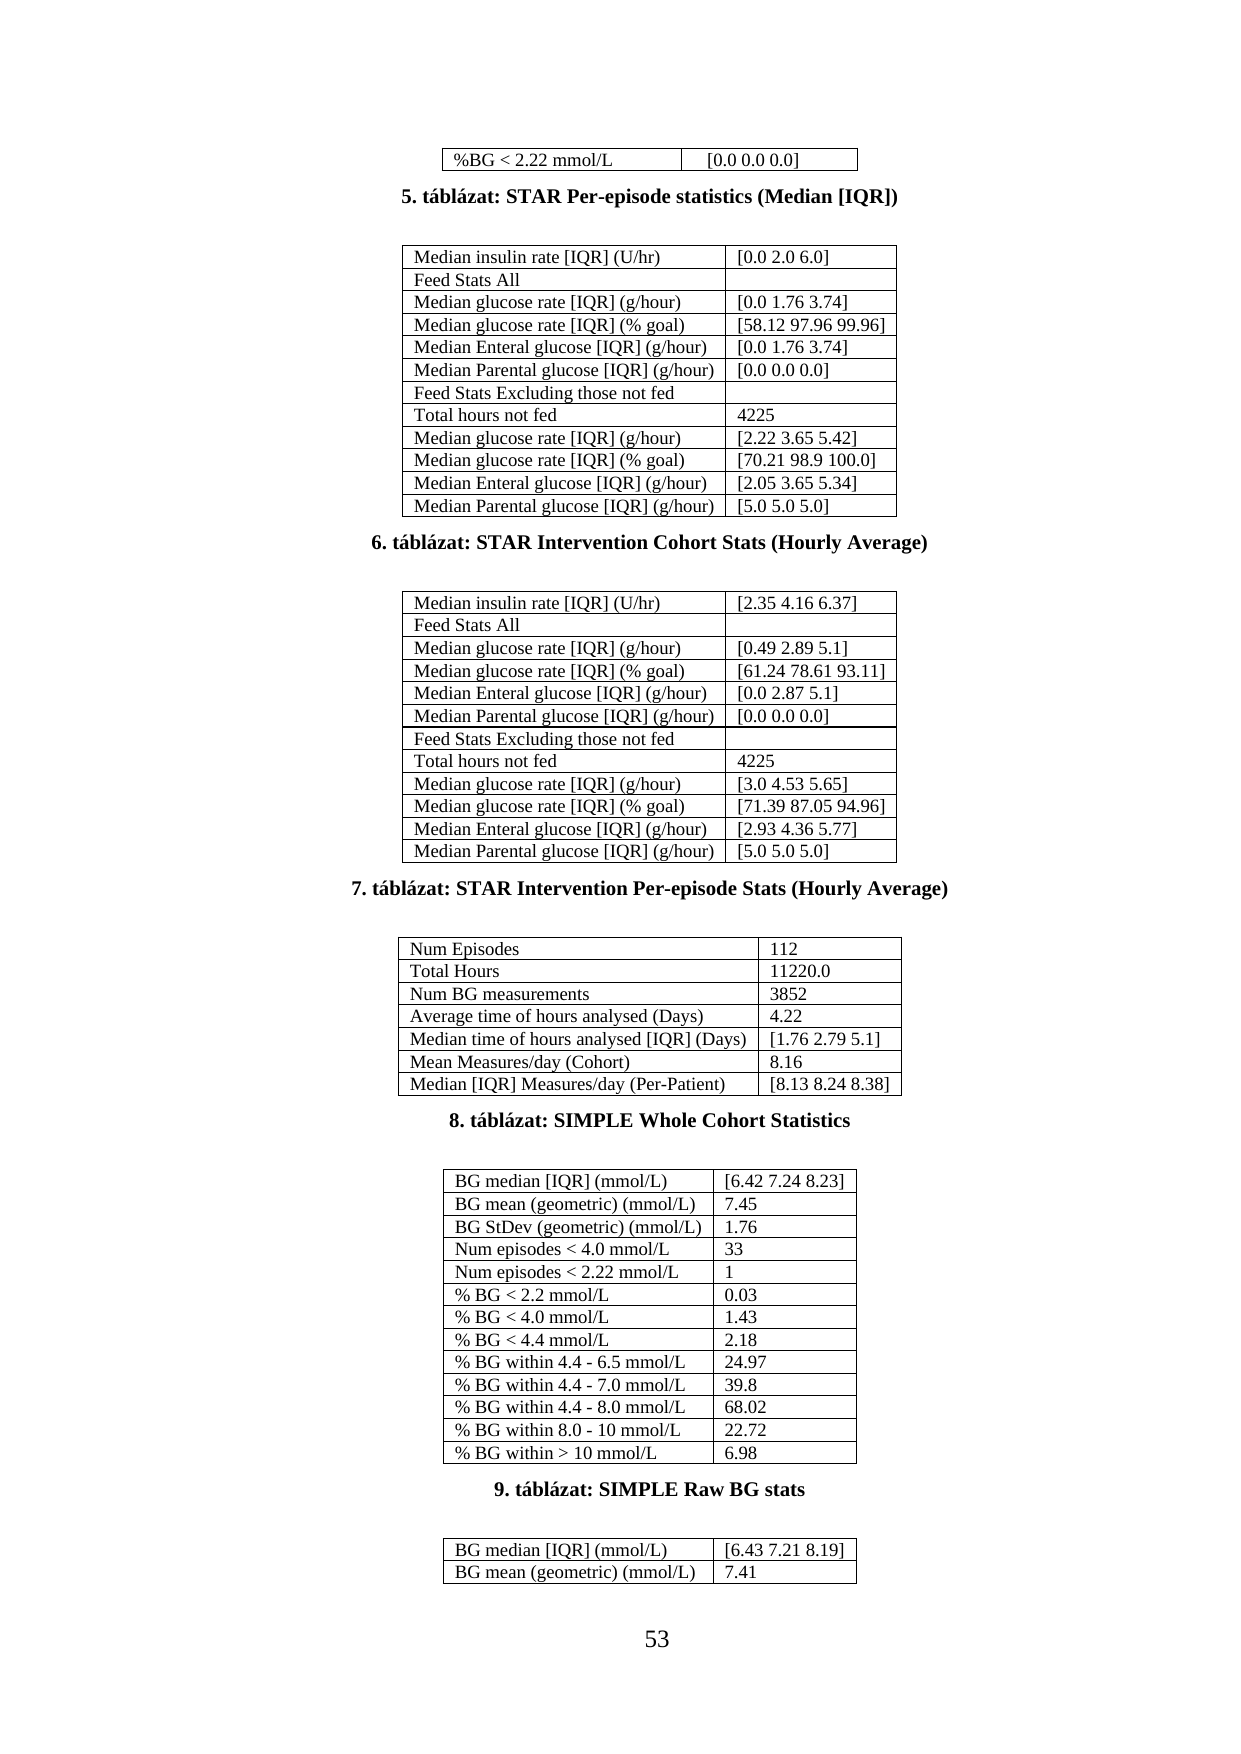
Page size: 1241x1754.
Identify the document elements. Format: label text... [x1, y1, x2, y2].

table_cell Average time of hours analysed (Days) [399, 1005, 758, 1027]
table_cell Mean Measures/day (Cohort) [399, 1051, 758, 1072]
table_cell [2.93 4.36 5.77] [726, 818, 896, 839]
table_cell 0.03 [714, 1284, 856, 1305]
table_cell 4225 [726, 404, 896, 426]
table_cell Median glucose rate [IQR] (% goal) [403, 795, 725, 817]
table_header [6.43 7.21 8.19] [714, 1539, 856, 1560]
table_cell Total hours not fed [403, 404, 725, 426]
table_cell 7.41 [714, 1561, 856, 1583]
table_cell [0.0 2.87 5.1] [726, 682, 896, 704]
table_cell [0.0 0.0 0.0] [682, 149, 857, 170]
table_cell 3852 [759, 983, 901, 1004]
table_cell [726, 614, 896, 636]
table_cell % BG within 8.0 - 10 mmol/L [444, 1419, 713, 1441]
table_cell Median Parental glucose [IQR] (g/hour) [403, 359, 725, 381]
table_cell Feed Stats All [403, 614, 725, 636]
table_header [2.35 4.16 6.37] [726, 592, 896, 613]
table_cell Median glucose rate [IQR] (% goal) [403, 449, 725, 471]
table_cell Feed Stats Excluding those not fed [403, 728, 725, 749]
table_cell [1.76 2.79 5.1] [759, 1028, 901, 1049]
table_cell 8.16 [759, 1051, 901, 1072]
table_cell [5.0 5.0 5.0] [726, 840, 896, 862]
table_cell Feed Stats All [403, 269, 725, 290]
table_cell [0.49 2.89 5.1] [726, 637, 896, 658]
table_cell %BG < 2.22 mmol/L [443, 149, 681, 170]
table_cell [2.05 3.65 5.34] [726, 472, 896, 493]
table_cell [0.0 0.0 0.0] [726, 705, 896, 726]
table_cell [8.13 8.24 8.38] [759, 1073, 901, 1095]
table_cell Median glucose rate [IQR] (g/hour) [403, 291, 725, 313]
table_cell 7.45 [714, 1193, 856, 1214]
table_cell % BG < 4.0 mmol/L [444, 1306, 713, 1328]
table_cell Median Parental glucose [IQR] (g/hour) [403, 495, 725, 516]
table_header [0.0 2.0 6.0] [726, 246, 896, 267]
table_cell Median time of hours analysed [IQR] (Days) [399, 1028, 758, 1049]
table_cell % BG within 4.4 - 7.0 mmol/L [444, 1374, 713, 1395]
table_cell Num BG measurements [399, 983, 758, 1004]
table_cell [0.0 1.76 3.74] [726, 336, 896, 358]
table_cell 33 [714, 1238, 856, 1260]
table_header Num Episodes [399, 938, 758, 959]
table_cell Median Enteral glucose [IQR] (g/hour) [403, 682, 725, 704]
table_cell 24.97 [714, 1351, 856, 1373]
table_cell Median glucose rate [IQR] (g/hour) [403, 427, 725, 448]
text 6. táblázat: STAR Intervention Cohort Stats (Hourly Average) [207, 530, 1092, 554]
table_cell Feed Stats Excluding those not fed [403, 382, 725, 403]
table_cell [726, 728, 896, 749]
table_cell 1.43 [714, 1306, 856, 1328]
table_header Median insulin rate [IQR] (U/hr) [403, 592, 725, 613]
table_cell Median Enteral glucose [IQR] (g/hour) [403, 336, 725, 358]
table_cell 11220.0 [759, 960, 901, 982]
table_cell [726, 382, 896, 403]
table_cell % BG < 4.4 mmol/L [444, 1329, 713, 1350]
table_cell BG mean (geometric) (mmol/L) [444, 1561, 713, 1583]
table_cell Median Enteral glucose [IQR] (g/hour) [403, 472, 725, 493]
table_header 112 [759, 938, 901, 959]
table_cell Total Hours [399, 960, 758, 982]
table_cell Median Parental glucose [IQR] (g/hour) [403, 705, 725, 726]
table_cell % BG within 4.4 - 8.0 mmol/L [444, 1396, 713, 1418]
table_cell BG StDev (geometric) (mmol/L) [444, 1216, 713, 1237]
table_cell 68.02 [714, 1396, 856, 1418]
table_cell [58.12 97.96 99.96] [726, 314, 896, 335]
table_cell 1.76 [714, 1216, 856, 1237]
table_cell [726, 269, 896, 290]
text . táblázat: SIMPLE Raw BG stats [207, 1477, 1092, 1501]
text . táblázat: SIMPLE Whole Cohort Statistics [207, 1108, 1092, 1132]
table_cell Median glucose rate [IQR] (% goal) [403, 660, 725, 681]
table_cell [71.39 87.05 94.96] [726, 795, 896, 817]
table_cell Median [IQR] Measures/day (Per-Patient) [399, 1073, 758, 1095]
table_cell [5.0 5.0 5.0] [726, 495, 896, 516]
table_cell 6.98 [714, 1442, 856, 1463]
table_cell 1 [714, 1261, 856, 1282]
table_cell [61.24 78.61 93.11] [726, 660, 896, 681]
table_cell % BG within > 10 mmol/L [444, 1442, 713, 1463]
text 7. táblázat: STAR Intervention Per-episode Stats (Hourly Average) [207, 876, 1092, 899]
table_cell 2.18 [714, 1329, 856, 1350]
table_cell [3.0 4.53 5.65] [726, 773, 896, 794]
table_cell % BG within 4.4 - 6.5 mmol/L [444, 1351, 713, 1373]
table_cell 22.72 [714, 1419, 856, 1441]
table_cell BG mean (geometric) (mmol/L) [444, 1193, 713, 1214]
table_cell [2.22 3.65 5.42] [726, 427, 896, 448]
table_cell % BG < 2.2 mmol/L [444, 1284, 713, 1305]
table_cell 4.22 [759, 1005, 901, 1027]
table_cell Median glucose rate [IQR] (g/hour) [403, 637, 725, 658]
table_header BG median [IQR] (mmol/L) [444, 1170, 713, 1192]
table_header [6.42 7.24 8.23] [714, 1170, 856, 1192]
table_cell 39.8 [714, 1374, 856, 1395]
table_cell 4225 [726, 750, 896, 772]
table_cell [0.0 0.0 0.0] [726, 359, 896, 381]
table_header BG median [IQR] (mmol/L) [444, 1539, 713, 1560]
table_cell Median Parental glucose [IQR] (g/hour) [403, 840, 725, 862]
table_cell Num episodes < 2.22 mmol/L [444, 1261, 713, 1282]
table_cell Num episodes < 4.0 mmol/L [444, 1238, 713, 1260]
table_cell [0.0 1.76 3.74] [726, 291, 896, 313]
table_cell [70.21 98.9 100.0] [726, 449, 896, 471]
table_cell Median Enteral glucose [IQR] (g/hour) [403, 818, 725, 839]
table_header Median insulin rate [IQR] (U/hr) [403, 246, 725, 267]
table_cell Median glucose rate [IQR] (g/hour) [403, 773, 725, 794]
table_cell Total hours not fed [403, 750, 725, 772]
table_cell Median glucose rate [IQR] (% goal) [403, 314, 725, 335]
text 5. táblázat: STAR Per-episode statistics (Median [IQR]) [207, 184, 1092, 208]
